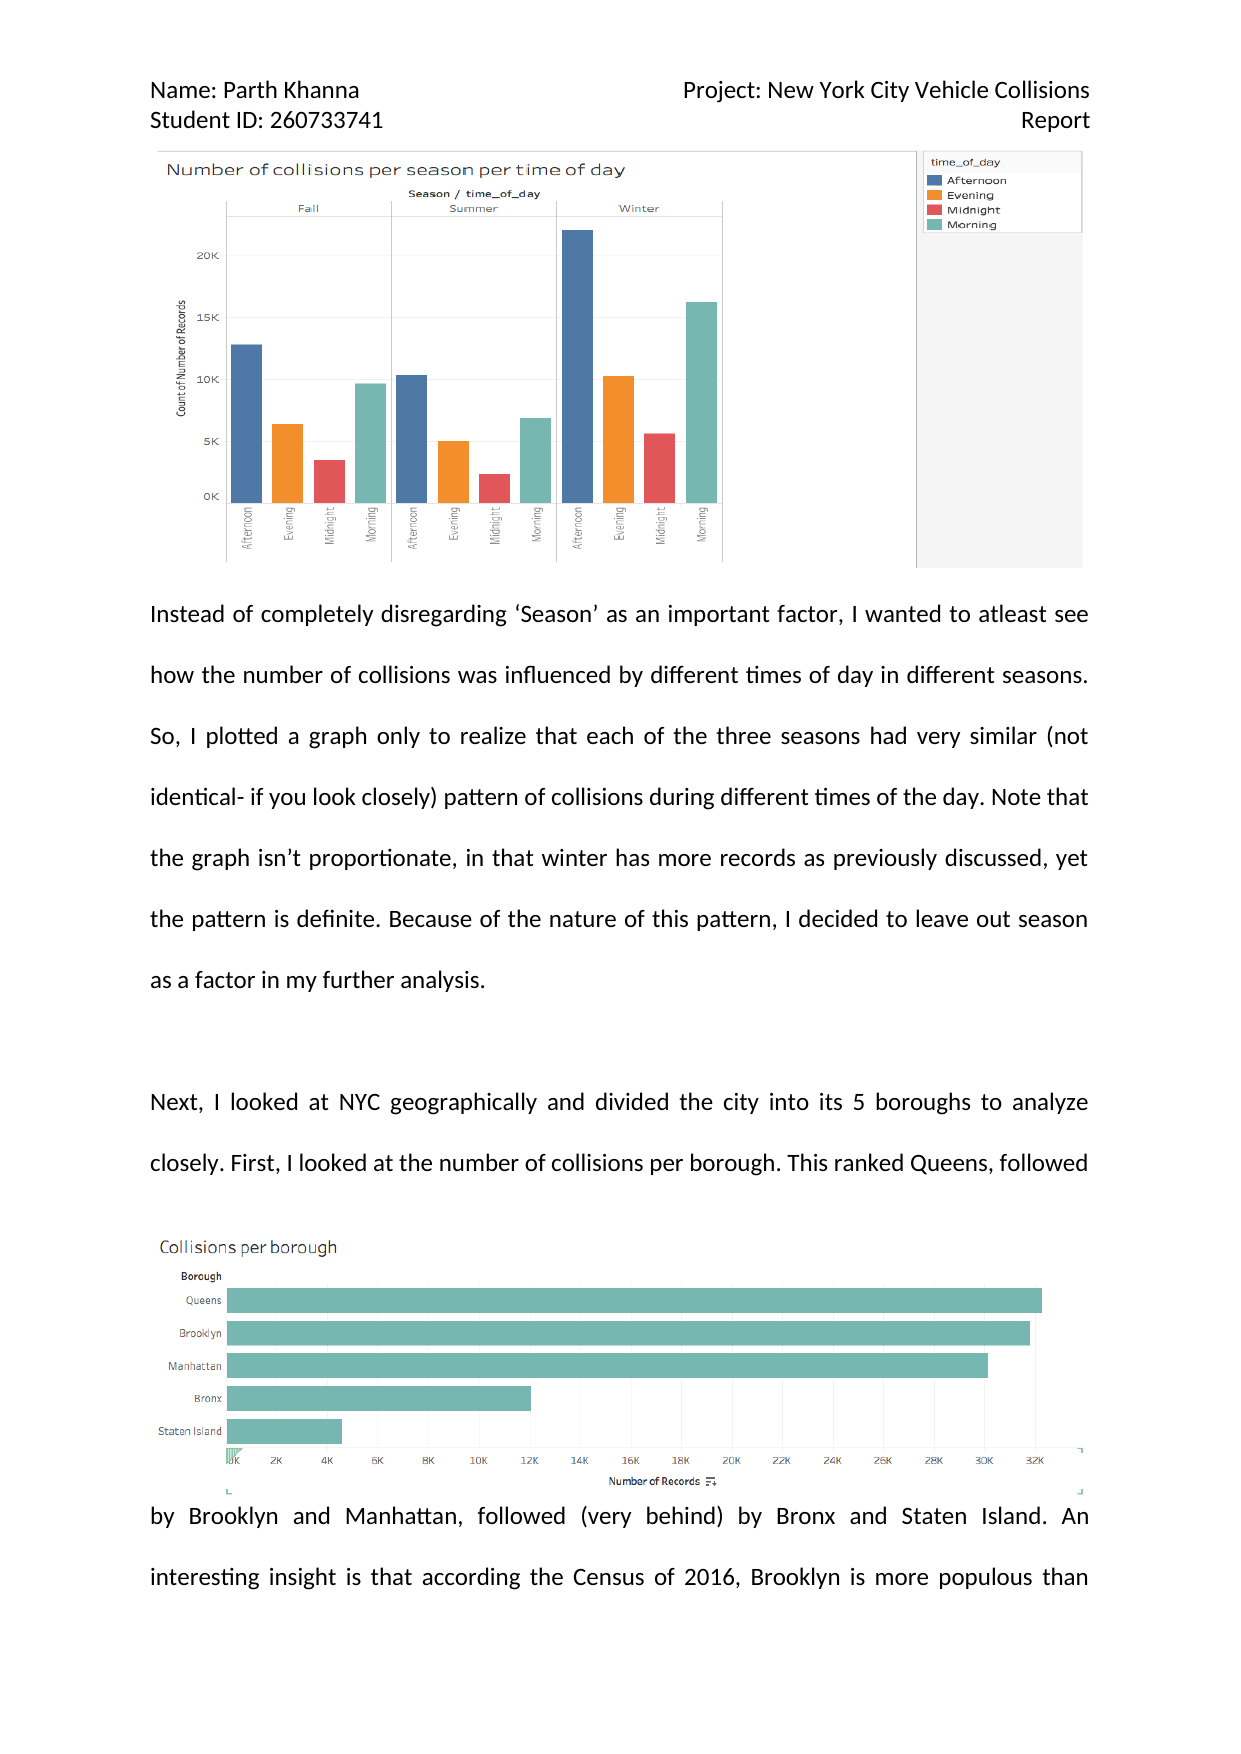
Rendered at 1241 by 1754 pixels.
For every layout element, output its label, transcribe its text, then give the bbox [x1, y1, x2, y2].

picture [152, 1228, 1089, 1501]
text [150, 1086, 1090, 1592]
picture [157, 150, 1083, 568]
